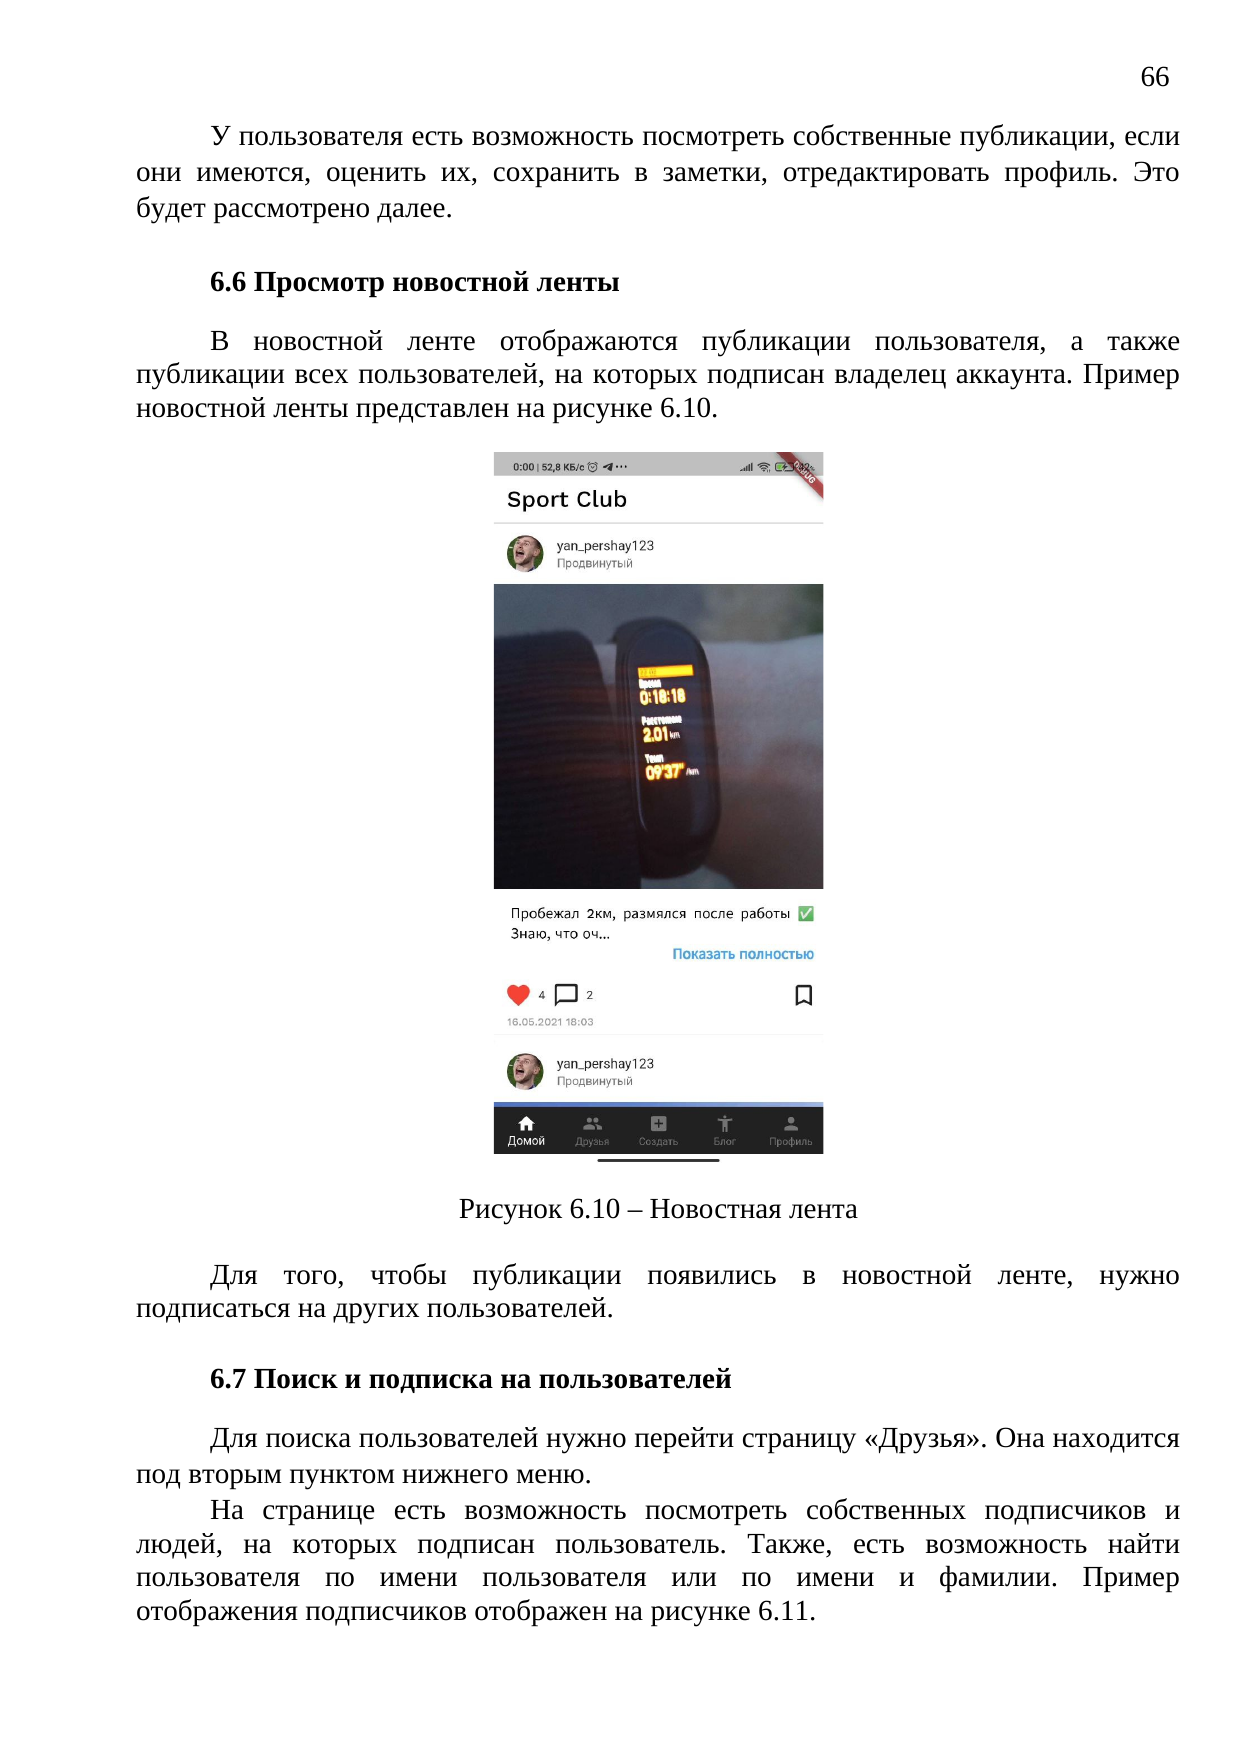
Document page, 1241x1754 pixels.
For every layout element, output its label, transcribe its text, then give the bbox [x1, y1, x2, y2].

text Для того, чтобы публикации появились в новостной ленте, нужно подписаться на других пользователей. [136, 1257, 1181, 1324]
text 6.6 Просмотр новостной ленты [136, 264, 1181, 298]
title Рисунок 6.10 – Новостная лента [136, 1191, 1181, 1225]
text 6.7 Поиск и подписка на пользователей [136, 1361, 1181, 1395]
text В новостной ленте отображаются публикации пользователя, а также публикации всех пользователей, на которых подписан владелец аккаунта. Пример новостной ленты представлен на рисунке 6.10. [136, 323, 1181, 423]
text Для поиска пользователей нужно перейти страницу «Друзья». Она находится под вторым пунктом нижнего меню. [136, 1420, 1181, 1489]
picture [493, 452, 824, 1167]
text На странице есть возможность посмотреть собственных подписчиков и людей, на которых подписан пользователь. Также, есть возможность найти пользователя по имени пользователя или по имени и фамилии. Пример отображения подписчиков отображен на рисунке 6.11. [136, 1492, 1181, 1626]
text У пользователя есть возможность посмотреть собственные публикации, если они имеются, оценить их, сохранить в заметки, отредактировать профиль. Это будет рассмотрено далее. [136, 118, 1181, 224]
